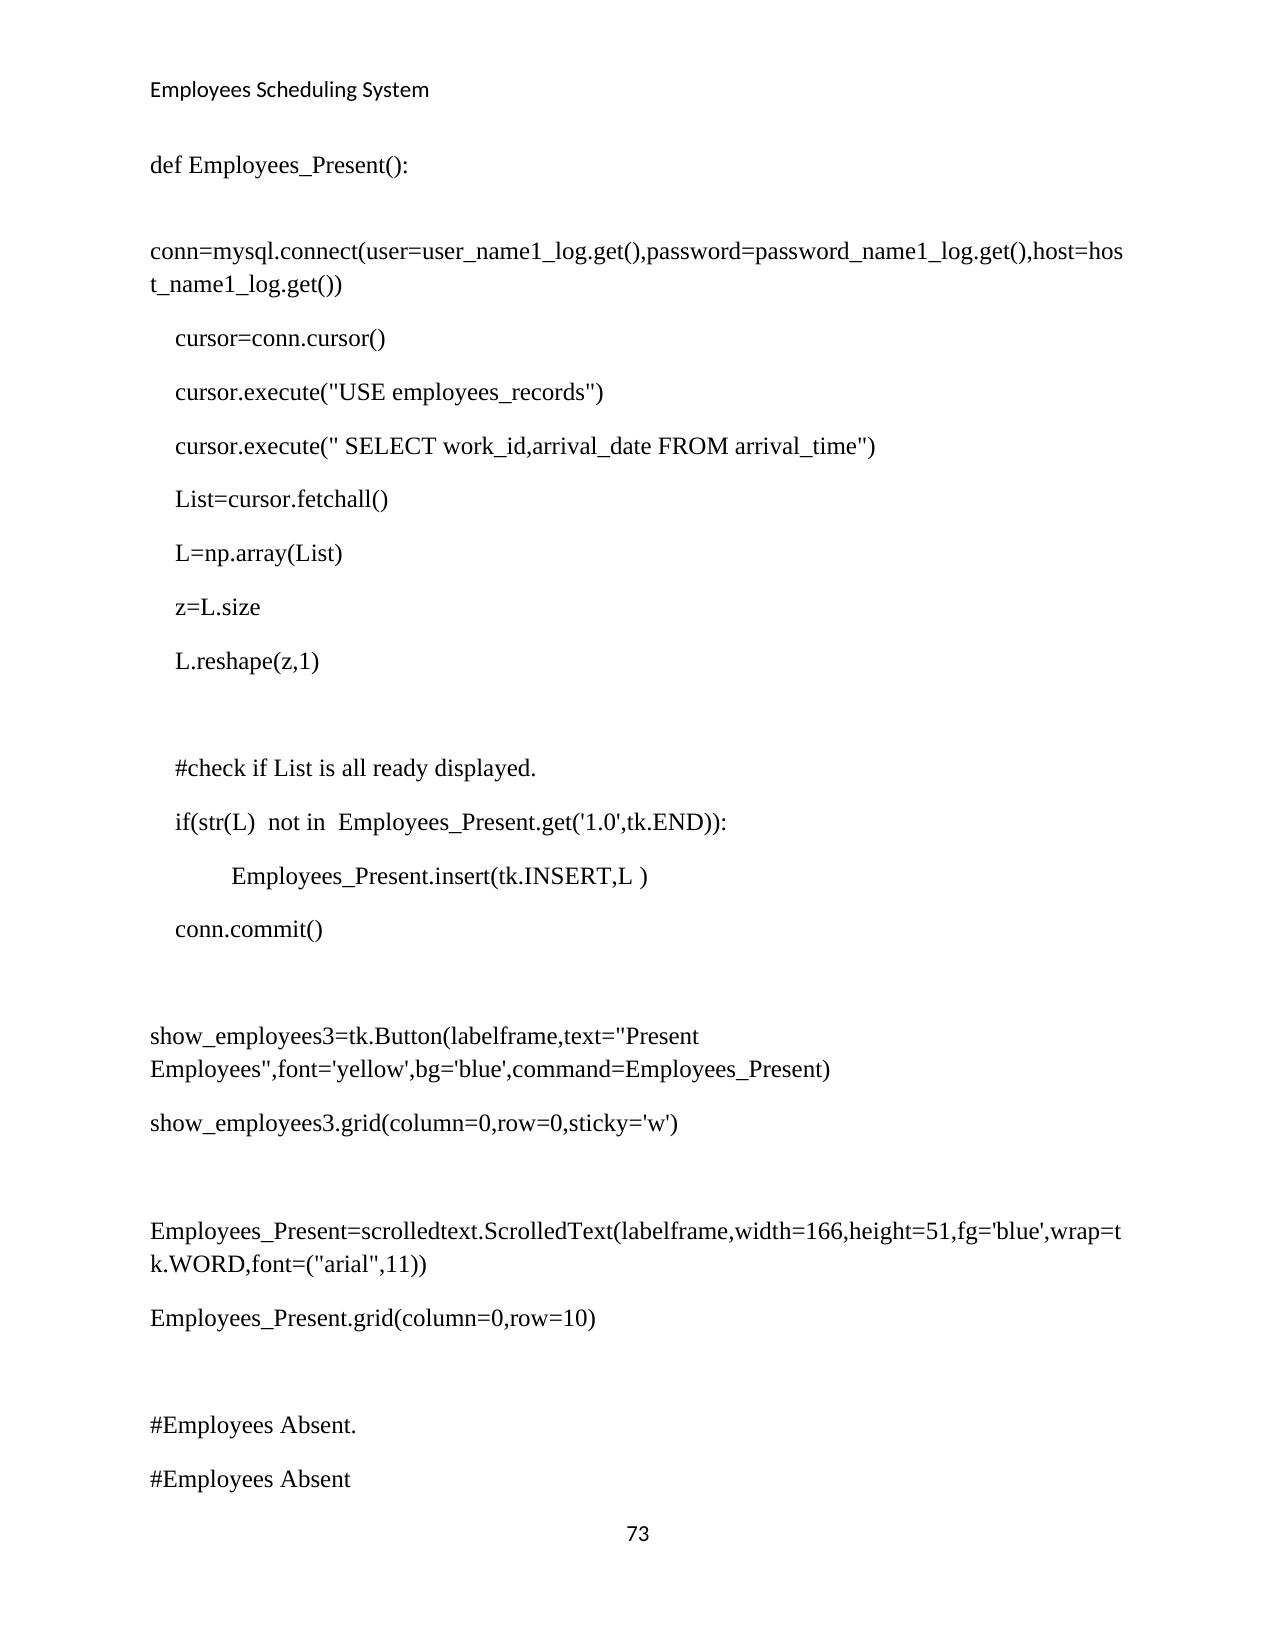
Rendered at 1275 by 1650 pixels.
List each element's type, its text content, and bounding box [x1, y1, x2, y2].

text show_employees3.grid(column=0,row=0,sticky='w') [150, 1108, 1125, 1137]
text #check if List is all ready displayed. [150, 753, 1125, 782]
text Employees_Present.insert(tk.INSERT,L ) [150, 861, 1125, 889]
text z=L.size [150, 592, 1125, 621]
text Employees_Present.grid(column=0,row=10) [150, 1303, 1125, 1332]
text def Employees_Present(): [150, 150, 1125, 179]
text List=cursor.fetchall() [150, 484, 1125, 513]
text Employees_Present=scrolledtext.ScrolledText(labelframe,width=166,height=51,fg='blue',wrap=tk.WORD,font=("arial",11)) [150, 1216, 1125, 1278]
text conn=mysql.connect(user=user_name1_log.get(),password=password_name1_log.get(),host=host_name1_log.get()) [150, 204, 1125, 298]
text #Employees Absent. [150, 1411, 1125, 1439]
text conn.commit() [150, 914, 1125, 943]
text if(str(L) not in Employees_Present.get('1.0',tk.END)): [150, 807, 1125, 836]
text cursor.execute("USE employees_records") [150, 377, 1125, 406]
text L=np.array(List) [150, 538, 1125, 567]
text show_employees3=tk.Button(labelframe,text="Present Employees",font='yellow',bg='blue',command=Employees_Present) [150, 1021, 1125, 1083]
text cursor=conn.cursor() [150, 323, 1125, 352]
text #Employees Absent [150, 1464, 1125, 1493]
text L.reshape(z,1) [150, 646, 1125, 675]
text cursor.execute(" SELECT work_id,arrival_date FROM arrival_time") [150, 431, 1125, 459]
